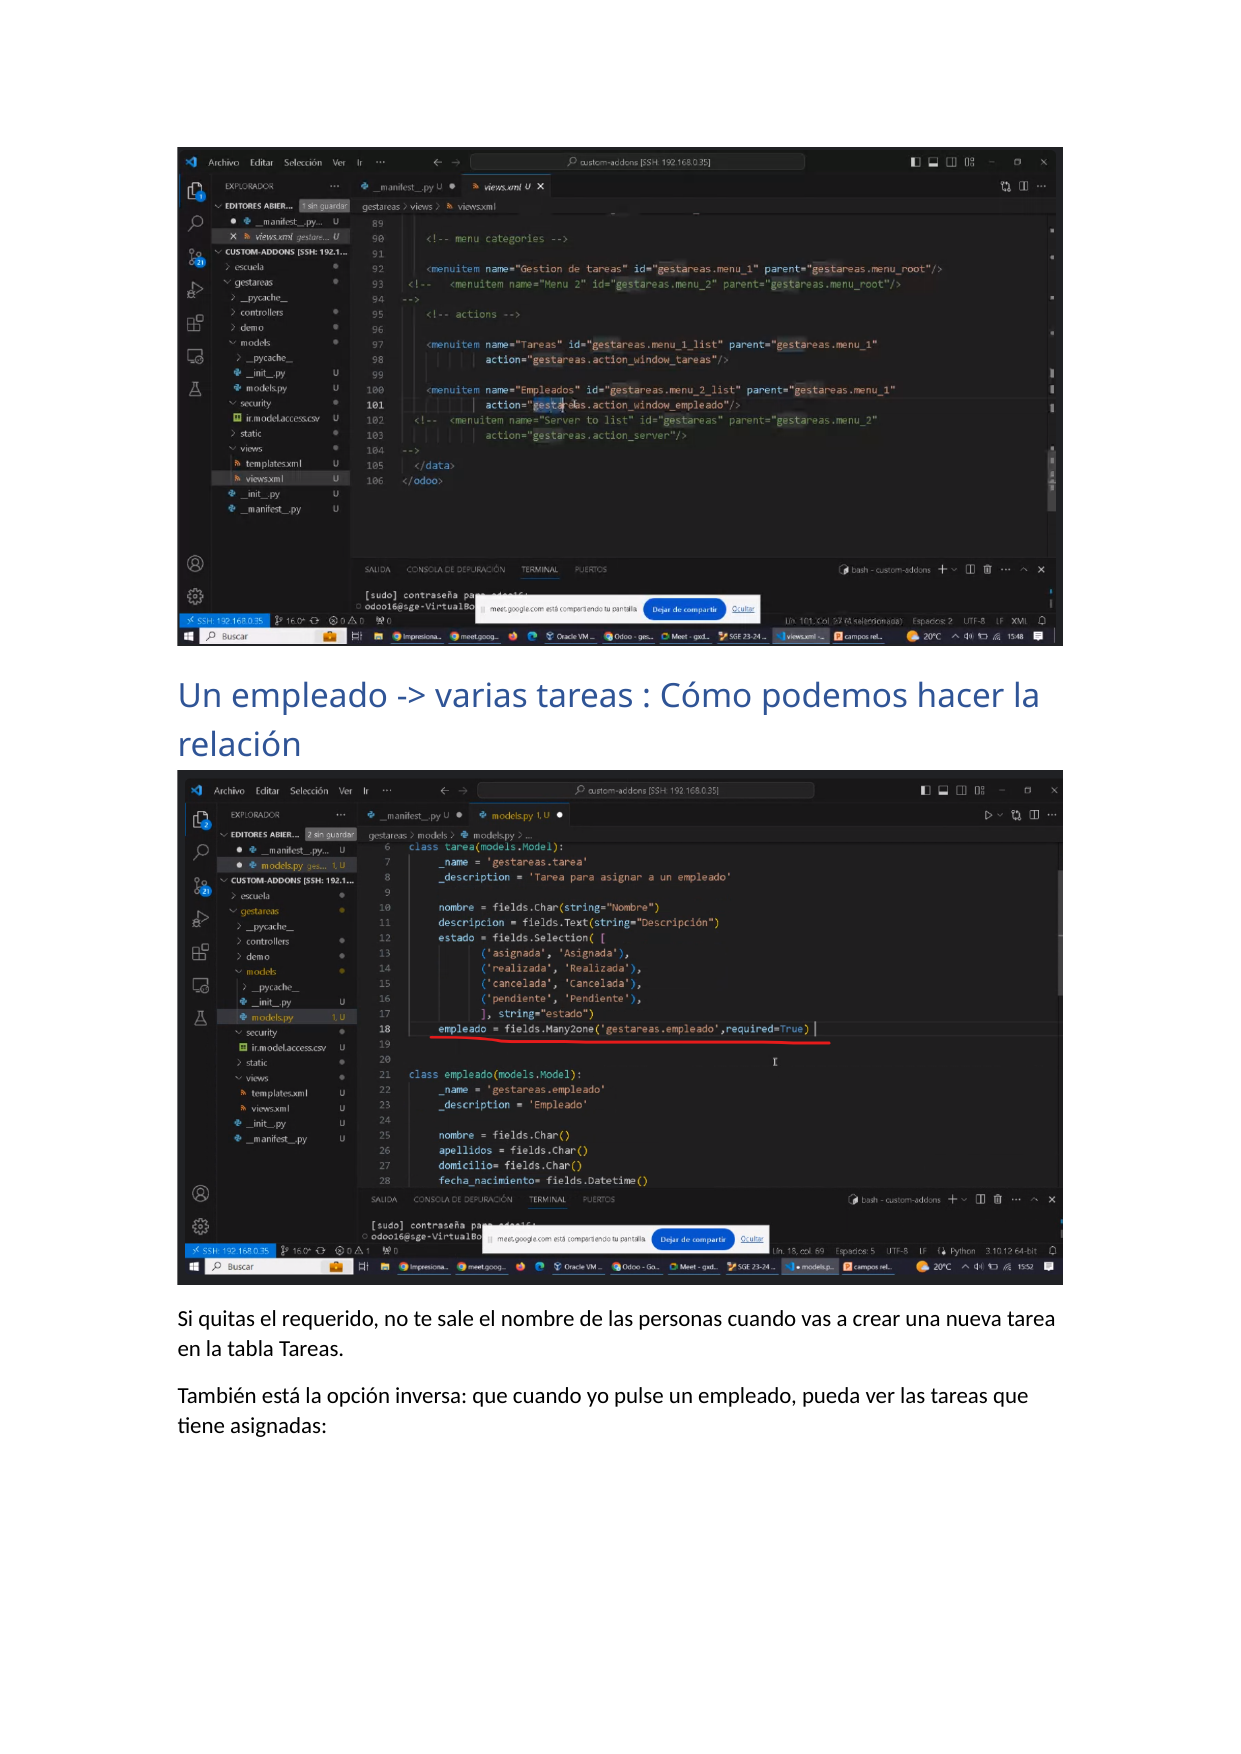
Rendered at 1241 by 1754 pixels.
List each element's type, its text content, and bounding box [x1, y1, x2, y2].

text Si quitas el requerido, no te sale el nombre de las personas cuando vas a crear una nueva tarea en la tabla Tareas. [177, 1304, 1063, 1362]
picture [177, 147, 1063, 646]
text También está la opción inversa: que cuando yo pulse un empleado, pueda ver las tareas que tiene asignadas: [177, 1381, 1063, 1439]
picture [177, 770, 1063, 1285]
subtitle Un empleado -> varias tareas : Cómo podemos hacer la relación [177, 672, 1063, 767]
